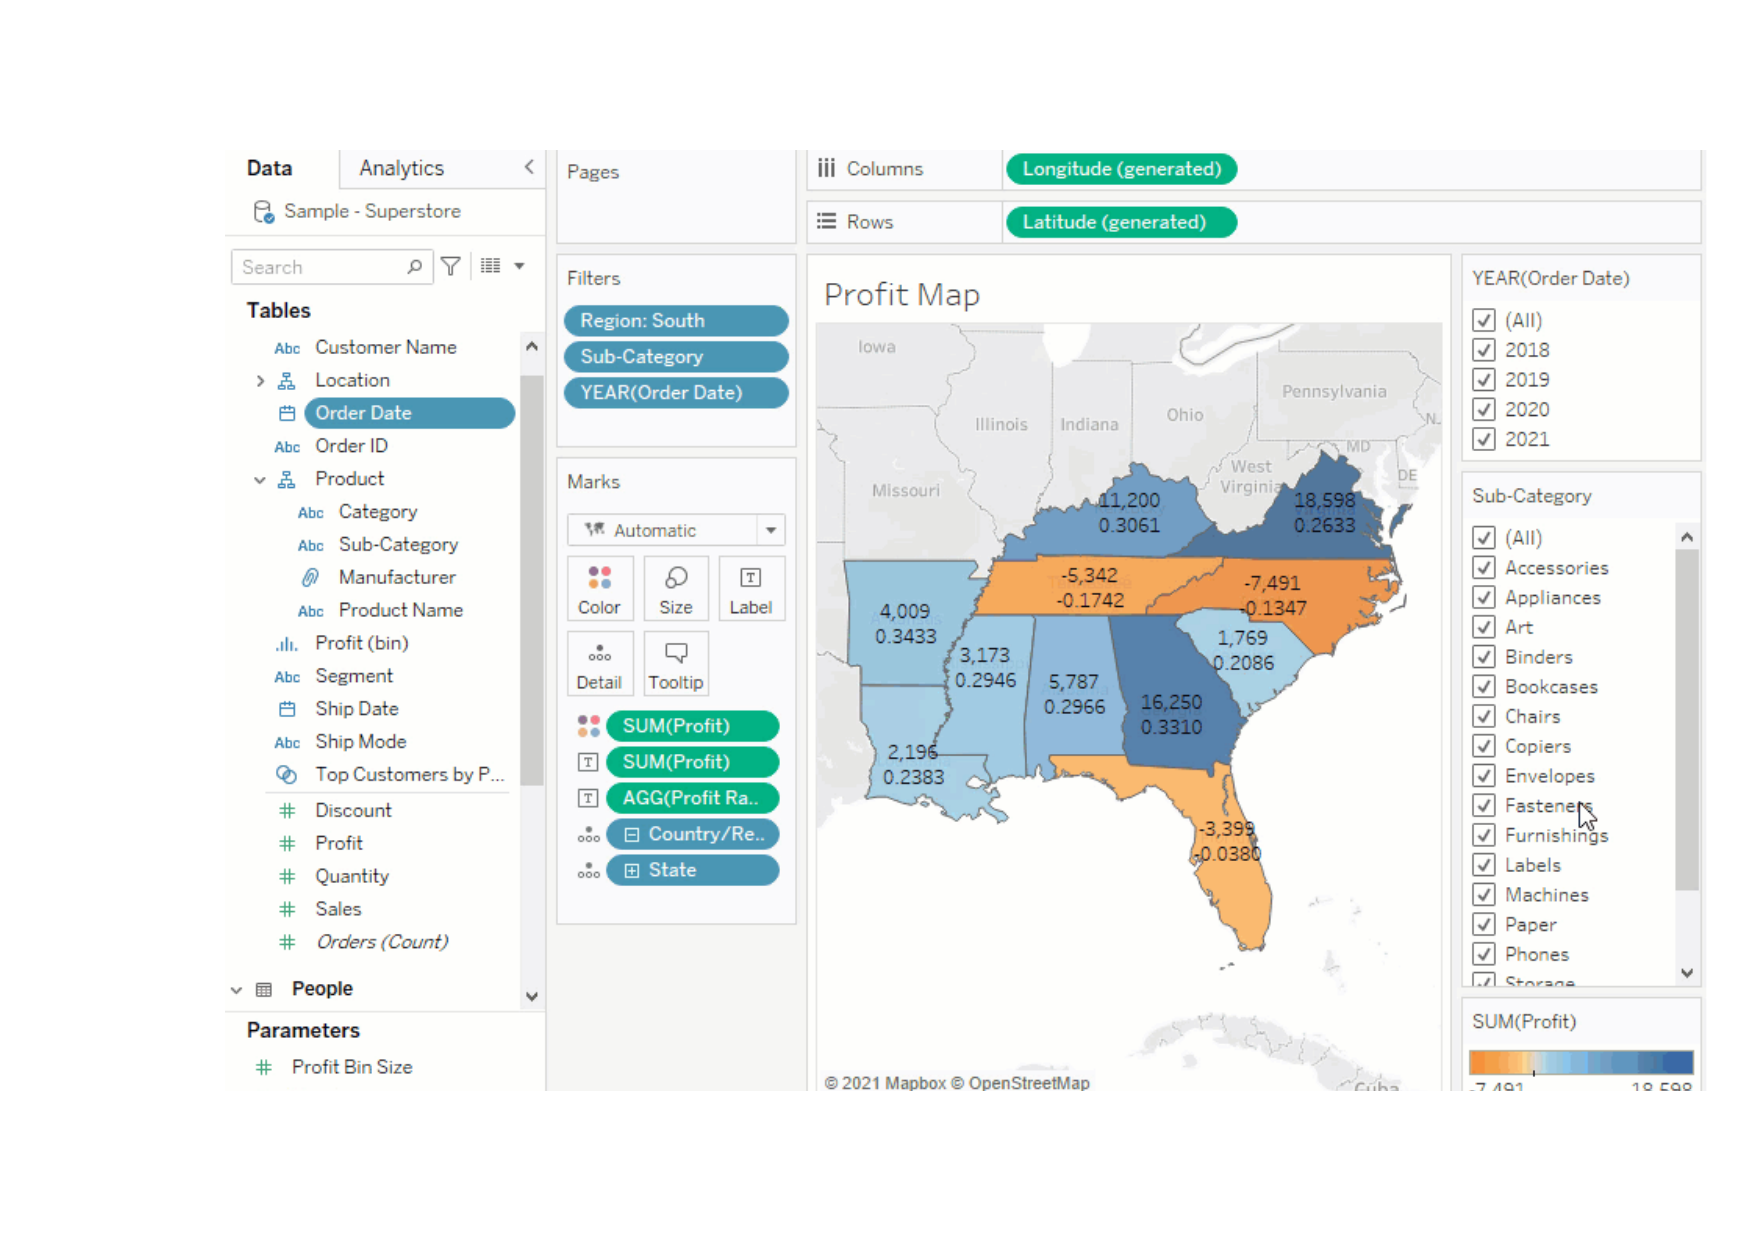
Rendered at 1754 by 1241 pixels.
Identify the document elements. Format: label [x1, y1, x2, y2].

picture [225, 150, 1707, 1091]
